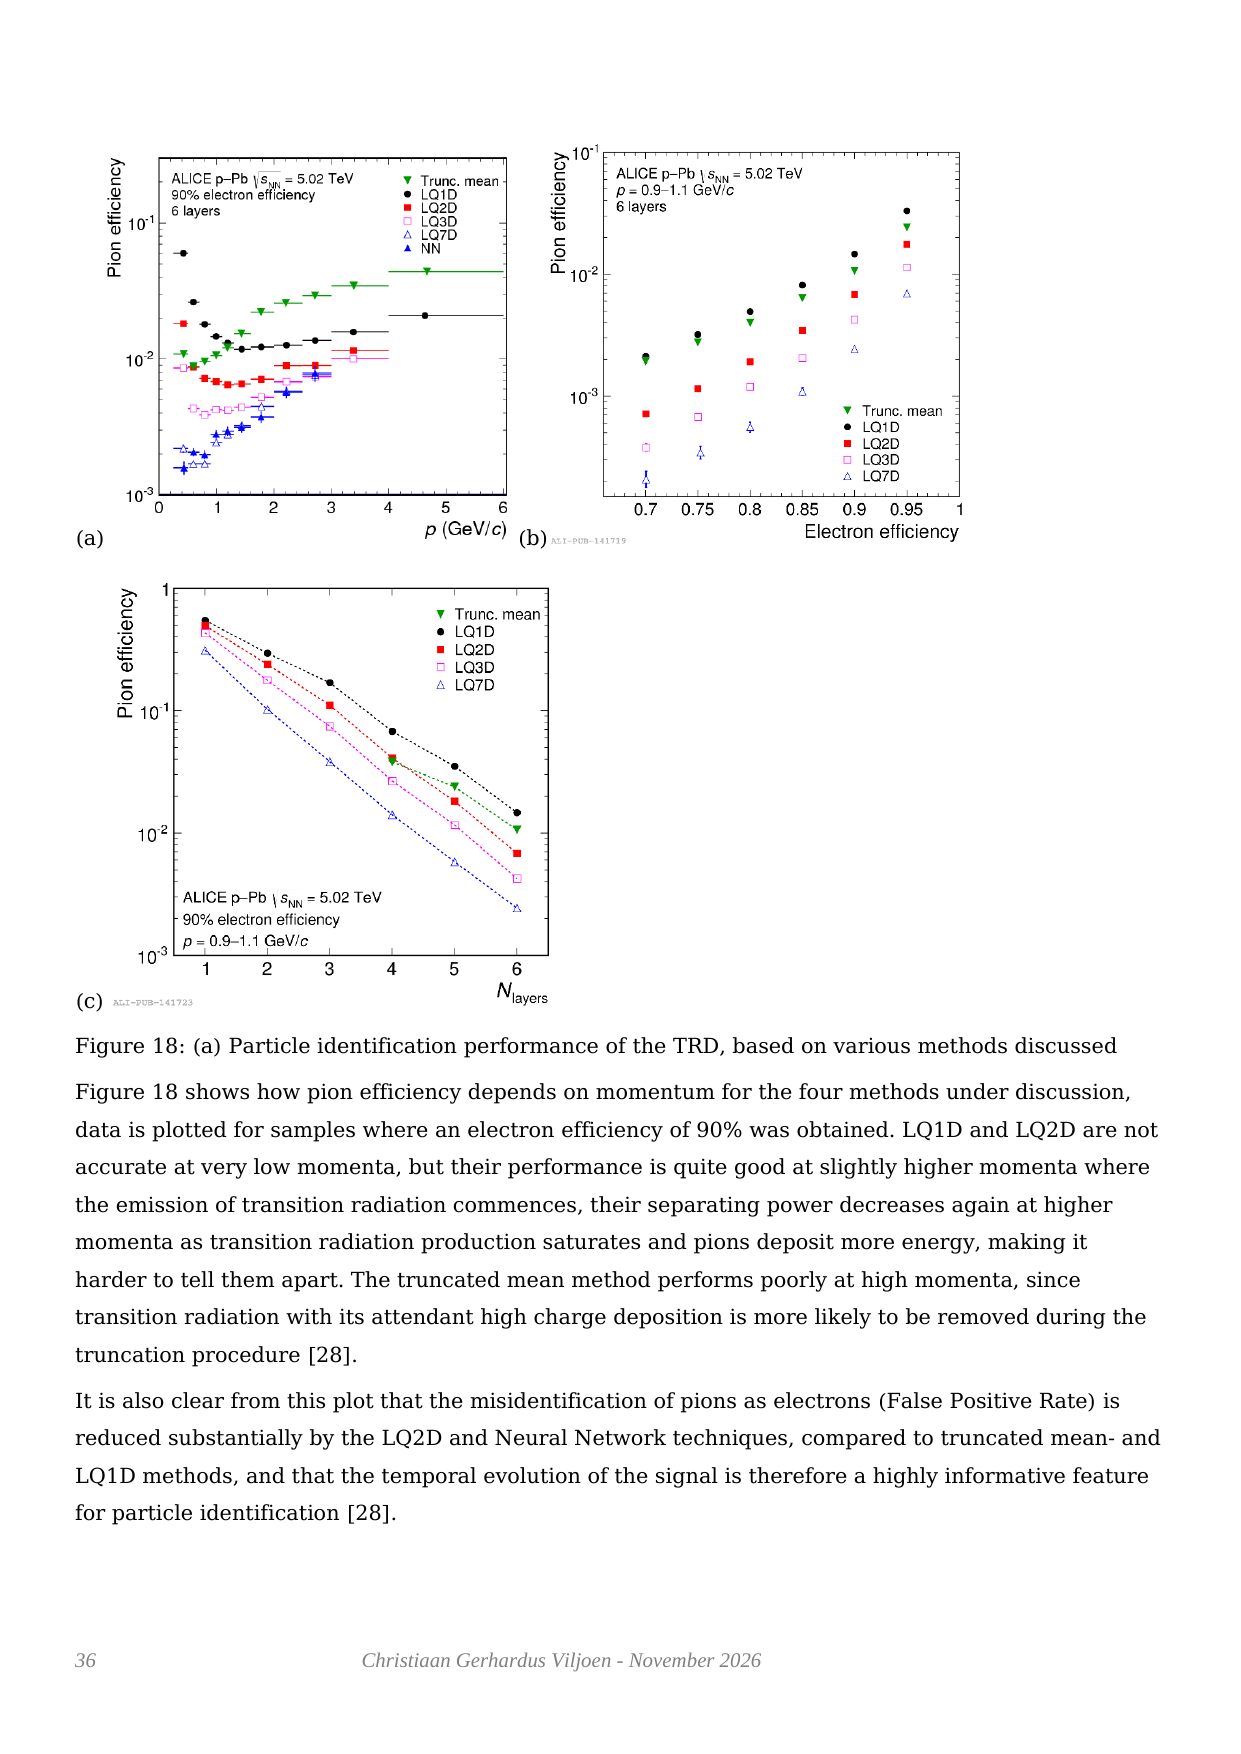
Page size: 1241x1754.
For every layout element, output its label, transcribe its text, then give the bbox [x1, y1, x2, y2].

text It is also clear from this plot that the misidentification of pions as electrons (False Positive Rate) is reduced substantially by the LQ2D and Neural Network techniques, compared to truncated mean- and LQ1D methods, and that the temporal evolution of the signal is therefore a highly informative feature for particle identification . [75, 1387, 1165, 1525]
picture [105, 140, 518, 546]
text Figure 18: (a) Particle identification performance of the TRD, based on various methods discussed [75, 1033, 1165, 1058]
picture [548, 135, 972, 546]
picture [111, 570, 562, 1008]
text Figure 12 shows how pion efficiency depends on momentum for the four methods under discussion, data is plotted for samples where an electron efficiency of 90% was obtained. LQ1D and LQ2D are not accurate at very low momenta, but their performance is quite good at slightly higher momenta where the emission of transition radiation commences, their separating power decreases again at higher momenta as transition radiation production saturates and pions deposit more energy, making it harder to tell them apart. The truncated mean method performs poorly at high momenta, since transition radiation with its attendant high charge deposition is more likely to be removed during the truncation procedure . [75, 1079, 1165, 1367]
